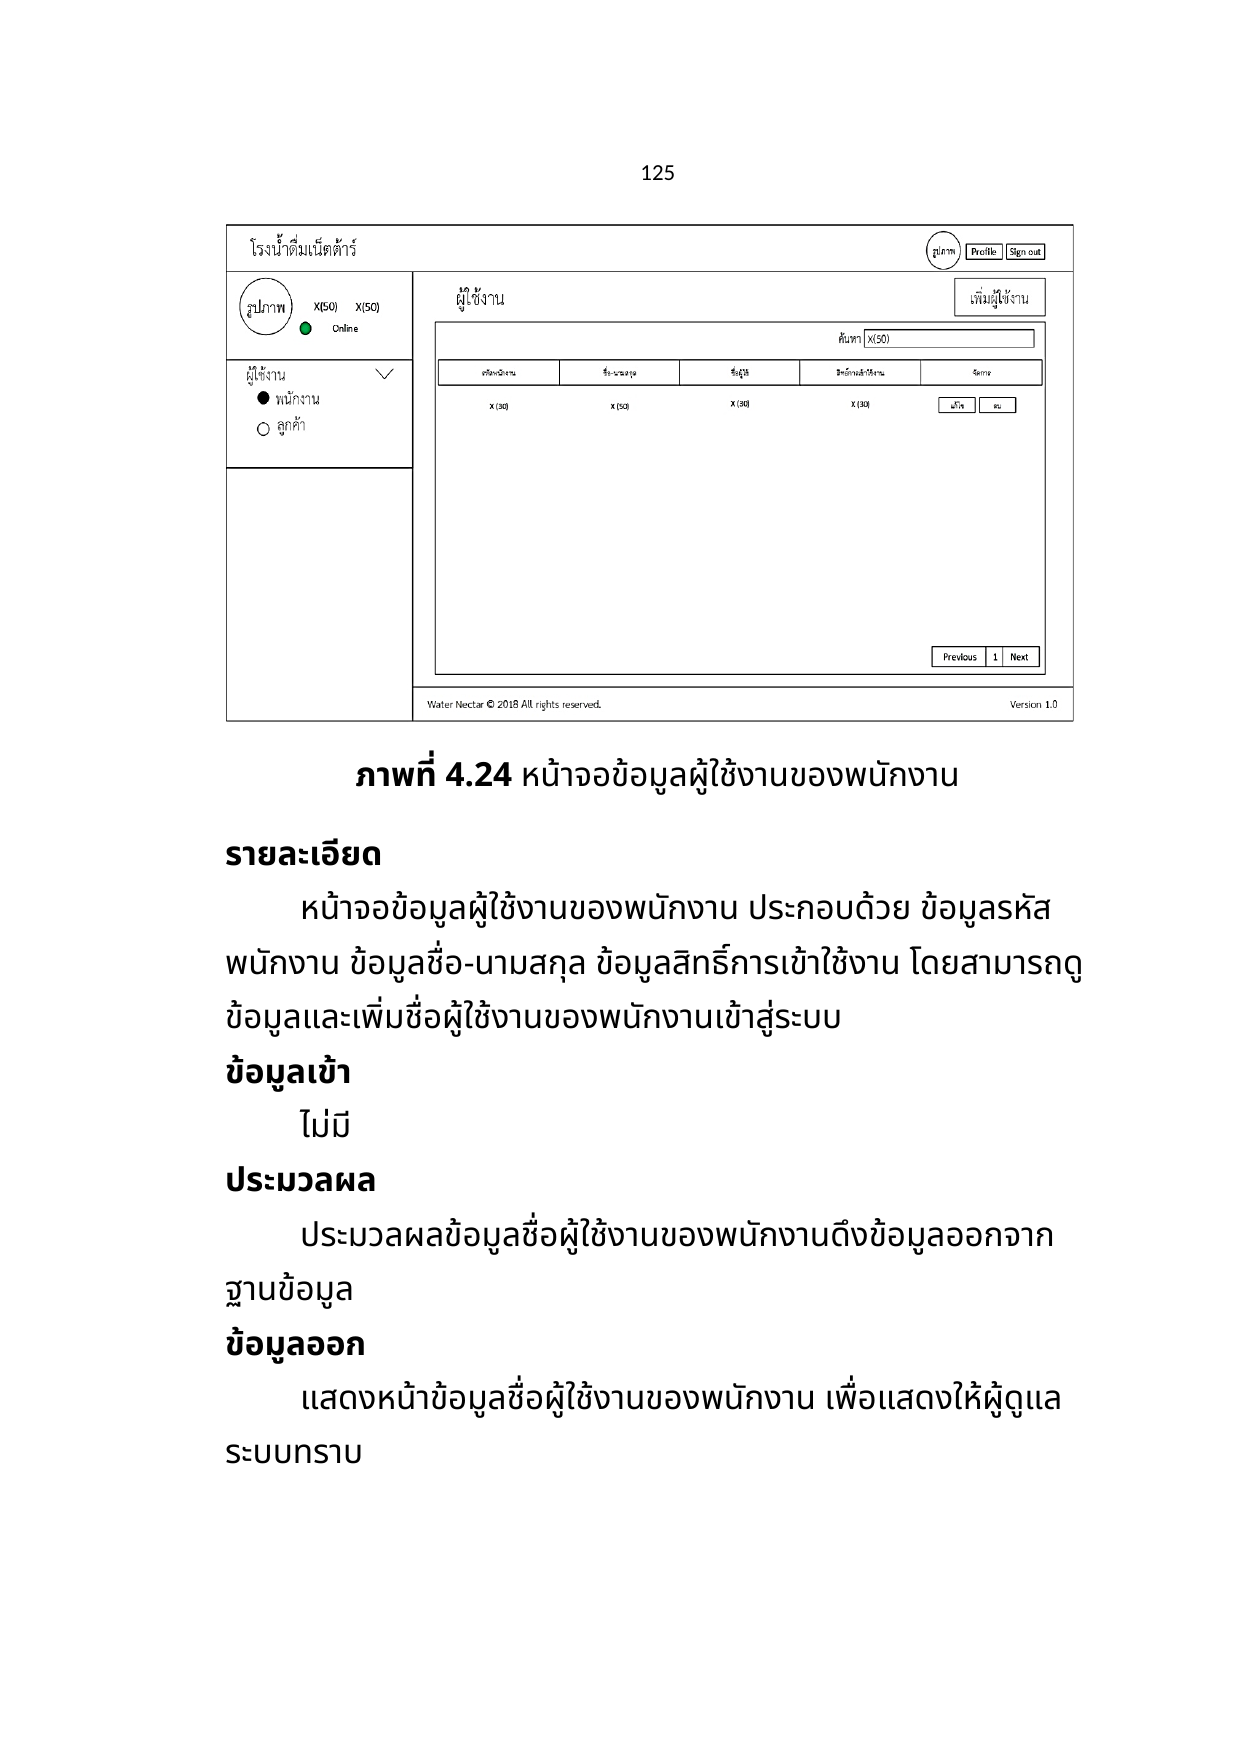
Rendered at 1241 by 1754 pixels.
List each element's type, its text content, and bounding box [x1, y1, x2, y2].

text ภาพที่ 4.24 หน้าจอข้อมูลผู้ใช้งานของพนักงาน [225, 750, 1090, 801]
text แสดงหน้าข้อมูลชื่อผู้ใช้งานของพนักงาน เพื่อแสดงให้ผู้ดูแลระบบทราบ [225, 1374, 1090, 1479]
text ประมวลผล [225, 1156, 1090, 1207]
text ข้อมูลออก [225, 1319, 1090, 1370]
picture [225, 224, 1074, 723]
text ข้อมูลเข้า [225, 1048, 1090, 1098]
text ไม่มี [225, 1102, 1090, 1152]
text รายละเอียด [225, 830, 1090, 880]
text ประมวลผลข้อมูลชื่อผู้ใช้งานของพนักงานดึงข้อมูลออกจากฐานข้อมูล [225, 1211, 1090, 1316]
text หน้าจอข้อมูลผู้ใช้งานของพนักงาน ประกอบด้วย ข้อมูลรหัสพนักงาน ข้อมูลชื่อ-นามสกุล ข้อมูลสิทธิ์การเข้าใช้งาน โดยสามารถดูข้อมูลและเพิ่มชื่อผู้ใช้งานของพนักงานเข้าสู่ระบบ [225, 884, 1090, 1044]
